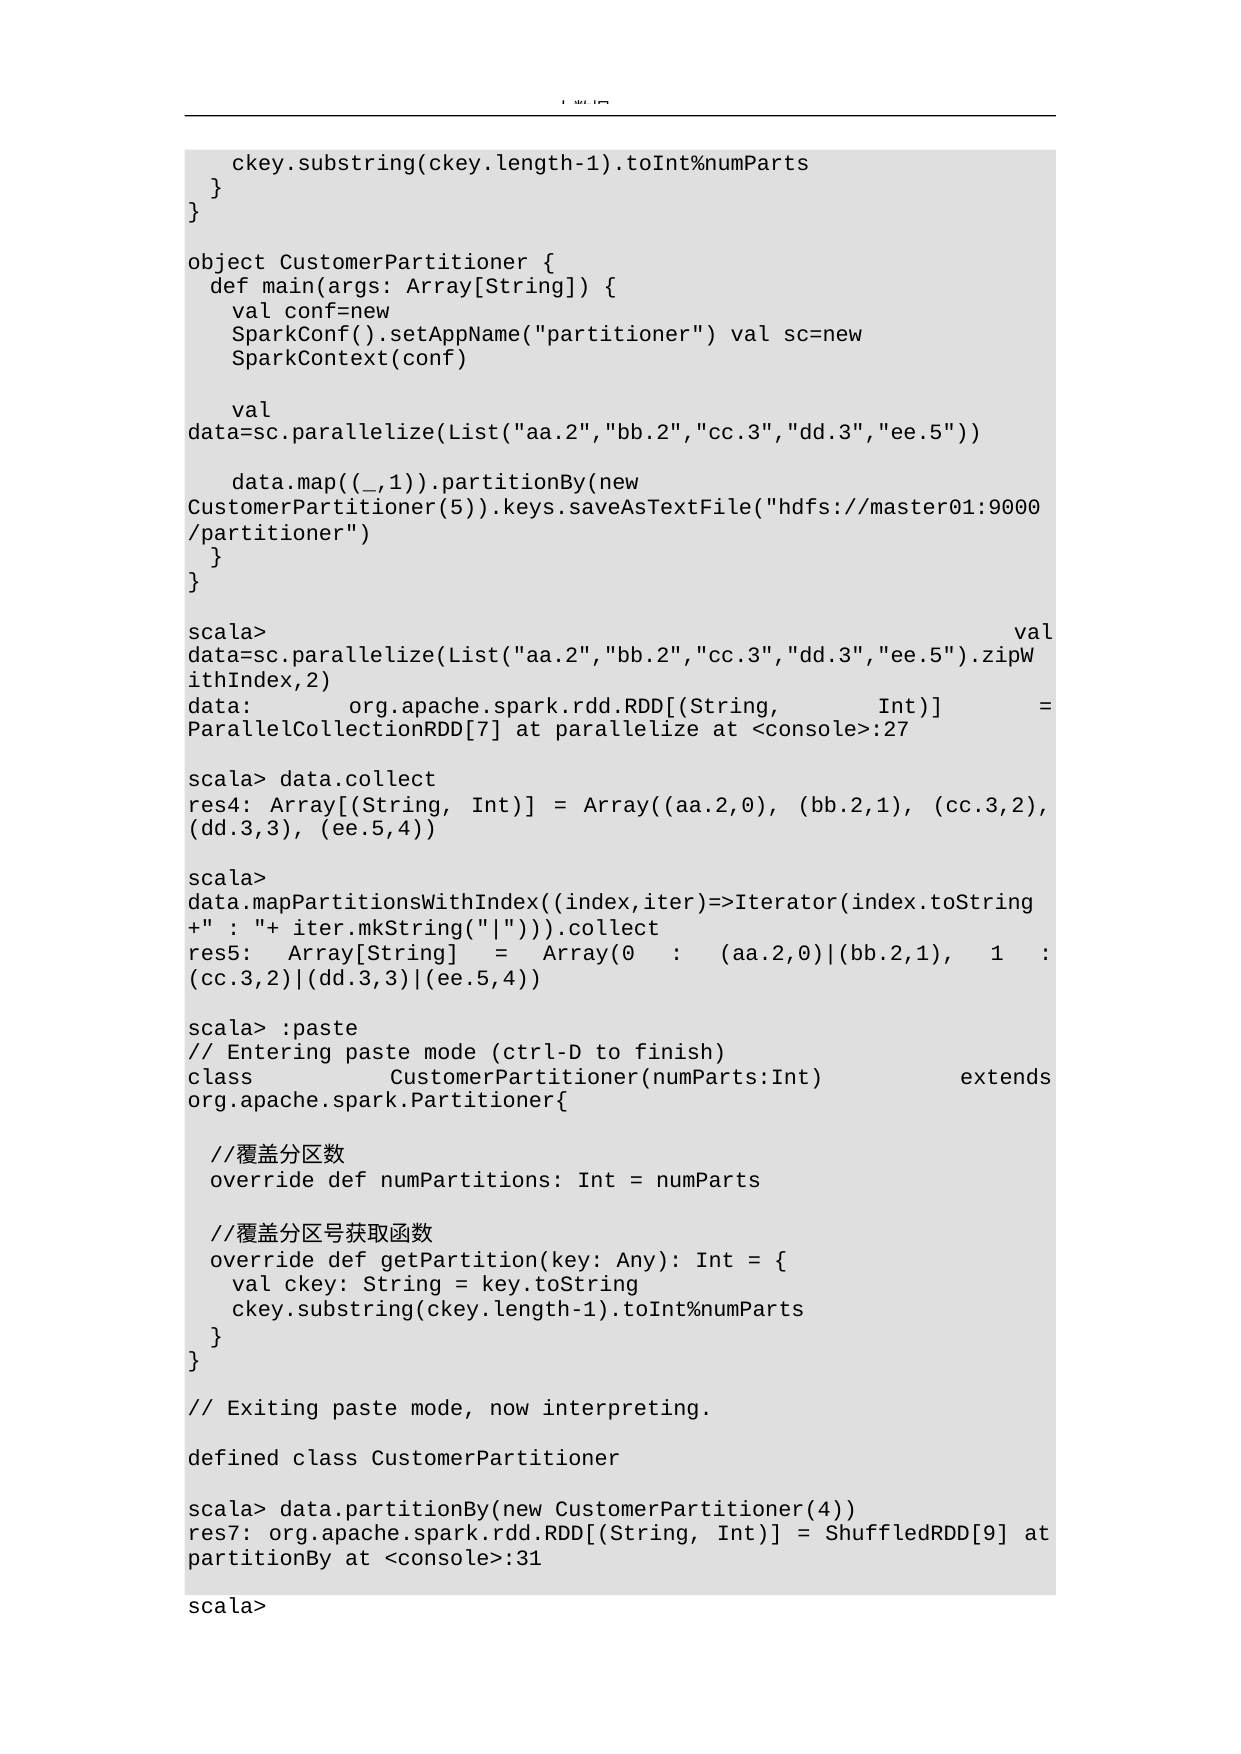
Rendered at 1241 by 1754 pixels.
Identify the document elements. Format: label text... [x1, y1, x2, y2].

text // Exiting paste mode, now interpreting. defined class CustomerPartitioner [187, 1397, 714, 1472]
text scala> data.mapPartitionsWithIndex((index,iter)=>Iterator(index.toString [187, 867, 1065, 916]
text } [209, 175, 1159, 200]
text ParallelCollectionRDD[7] at parallelize at <console>:27 [187, 718, 1159, 743]
text } [209, 1323, 1159, 1348]
text data: org.apache.spark.rdd.RDD[(String, Int)] = [187, 694, 1159, 718]
text def main(args: Array[String]) { [209, 274, 1159, 299]
text res4: Array[(String, Int)] = Array((aa.2,0), (bb.2,1), (cc.3,2), (dd.3,3), (ee.5,4)) [187, 793, 1159, 842]
text data=sc.parallelize(List("aa.2","bb.2","cc.3","dd.3","ee.5").zipW ithIndex,2) [187, 644, 1159, 694]
text scala> val [187, 620, 1159, 644]
text //覆盖分区号获取函数 [209, 1218, 1159, 1248]
text +" : "+ iter.mkString("|"))).collect [187, 916, 1159, 941]
text override def numPartitions: Int = numParts [209, 1169, 1159, 1194]
text (cc.3,2)|(dd.3,3)|(ee.5,4)) [187, 966, 1159, 990]
text //覆盖分区数 [209, 1138, 1159, 1168]
text val data=sc.parallelize(List("aa.2","bb.2","cc.3","dd.3","ee.5")) [187, 398, 1054, 446]
text res7: org.apache.spark.rdd.RDD[(String, Int)] = ShuffledRDD[9] at partitionBy at <console>:31 [187, 1522, 1159, 1571]
text } [187, 1348, 1159, 1373]
text val conf=new SparkConf().setAppName("partitioner") val sc=new SparkContext(conf) [232, 299, 888, 372]
text class CustomerPartitioner(numParts:Int) extends org.apache.spark.Partitioner{ [187, 1065, 1053, 1114]
text scala> data.partitionBy(new CustomerPartitioner(4)) [187, 1497, 1159, 1522]
text // Entering paste mode (ctrl-D to finish) [187, 1040, 1159, 1065]
text ckey.substring(ckey.length-1).toInt%numParts [232, 150, 1159, 175]
text res5: Array[String] = Array(0 : (aa.2,0)|(bb.2,1), 1 : [187, 941, 1159, 966]
text } [209, 545, 1159, 570]
text scala> [187, 1596, 1159, 1621]
text scala> data.collect [187, 768, 1159, 793]
text } [187, 200, 1159, 225]
text data.map((_,1)).partitionBy(new CustomerPartitioner(5)).keys.saveAsTextFile("hdfs://master01:9000 [187, 471, 1042, 521]
text override def getPartition(key: Any): Int = { val ckey: String = key.toString ckey.substring(ckey.length-1).toInt%numParts [209, 1249, 809, 1323]
text /partitioner") [187, 521, 1159, 545]
text scala> :paste [187, 1015, 1159, 1040]
text } [187, 570, 1159, 595]
text object CustomerPartitioner { [187, 249, 1159, 274]
